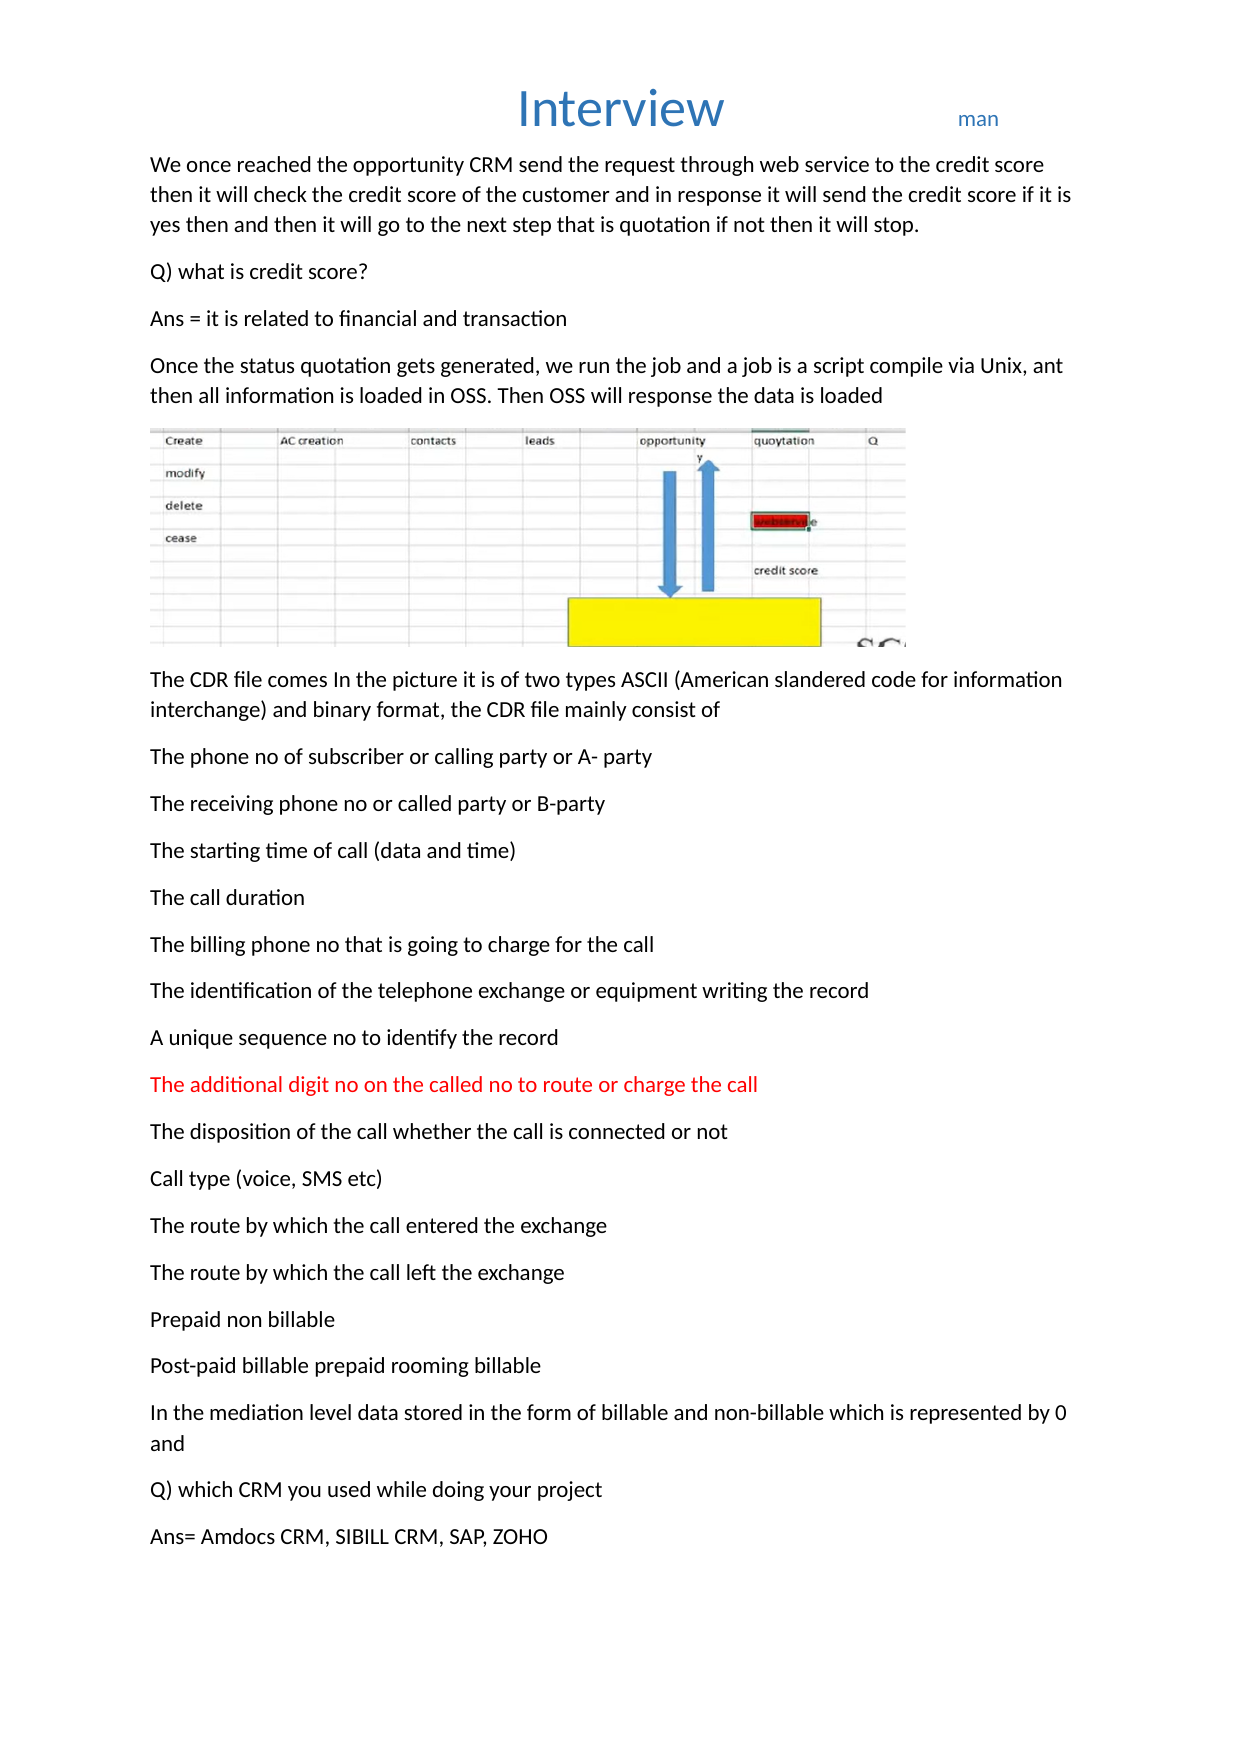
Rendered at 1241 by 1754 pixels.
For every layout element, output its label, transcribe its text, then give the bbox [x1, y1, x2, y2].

text The identification of the telephone exchange or equipment writing the record [150, 977, 1090, 1004]
text The receiving phone no or called party or B-party [150, 789, 1090, 817]
text Ans= Amdocs CRM, SIBILL CRM, SAP, ZOHO [150, 1522, 1090, 1550]
text The disposition of the call whether the call is connected or not [150, 1117, 1090, 1145]
picture [150, 428, 906, 647]
text Post-paid billable prepaid rooming billable [150, 1352, 1090, 1379]
text The route by which the call entered the exchange [150, 1211, 1090, 1239]
text We once reached the opportunity CRM send the request through web service to the credit score then it will check the credit score of the customer and in response it will send the credit score if it is yes then and then it will go to the next step that is quotation if not then it will stop. [150, 150, 1090, 238]
text Q) what is credit score? [150, 257, 1090, 285]
text The phone no of subscriber or calling party or A- party [150, 742, 1090, 770]
text The billing phone no that is going to charge for the call [150, 930, 1090, 958]
text Once the status quotation gets generated, we run the job and a job is a script compile via Unix, ant then all information is loaded in OSS. Then OSS will response the data is loaded [150, 351, 1090, 409]
text The route by which the call left the exchange [150, 1258, 1090, 1286]
text The additional digit no on the called no to route or charge the call [150, 1070, 1090, 1098]
text Q) which CRM you used while doing your project [150, 1476, 1090, 1503]
text A unique sequence no to identify the record [150, 1023, 1090, 1051]
text Prepaid non billable [150, 1305, 1090, 1333]
text Ans = it is related to financial and transaction [150, 304, 1090, 332]
text The CDR file comes In the picture it is of two types ASCII (American slandered code for information interchange) and binary format, the CDR file mainly consist of [150, 665, 1090, 723]
text Call type (voice, SMS etc) [150, 1164, 1090, 1192]
text The starting time of call (data and time) [150, 836, 1090, 864]
text The call duration [150, 883, 1090, 911]
text In the mediation level data stored in the form of billable and non-billable which is represented by 0 and [150, 1398, 1090, 1457]
